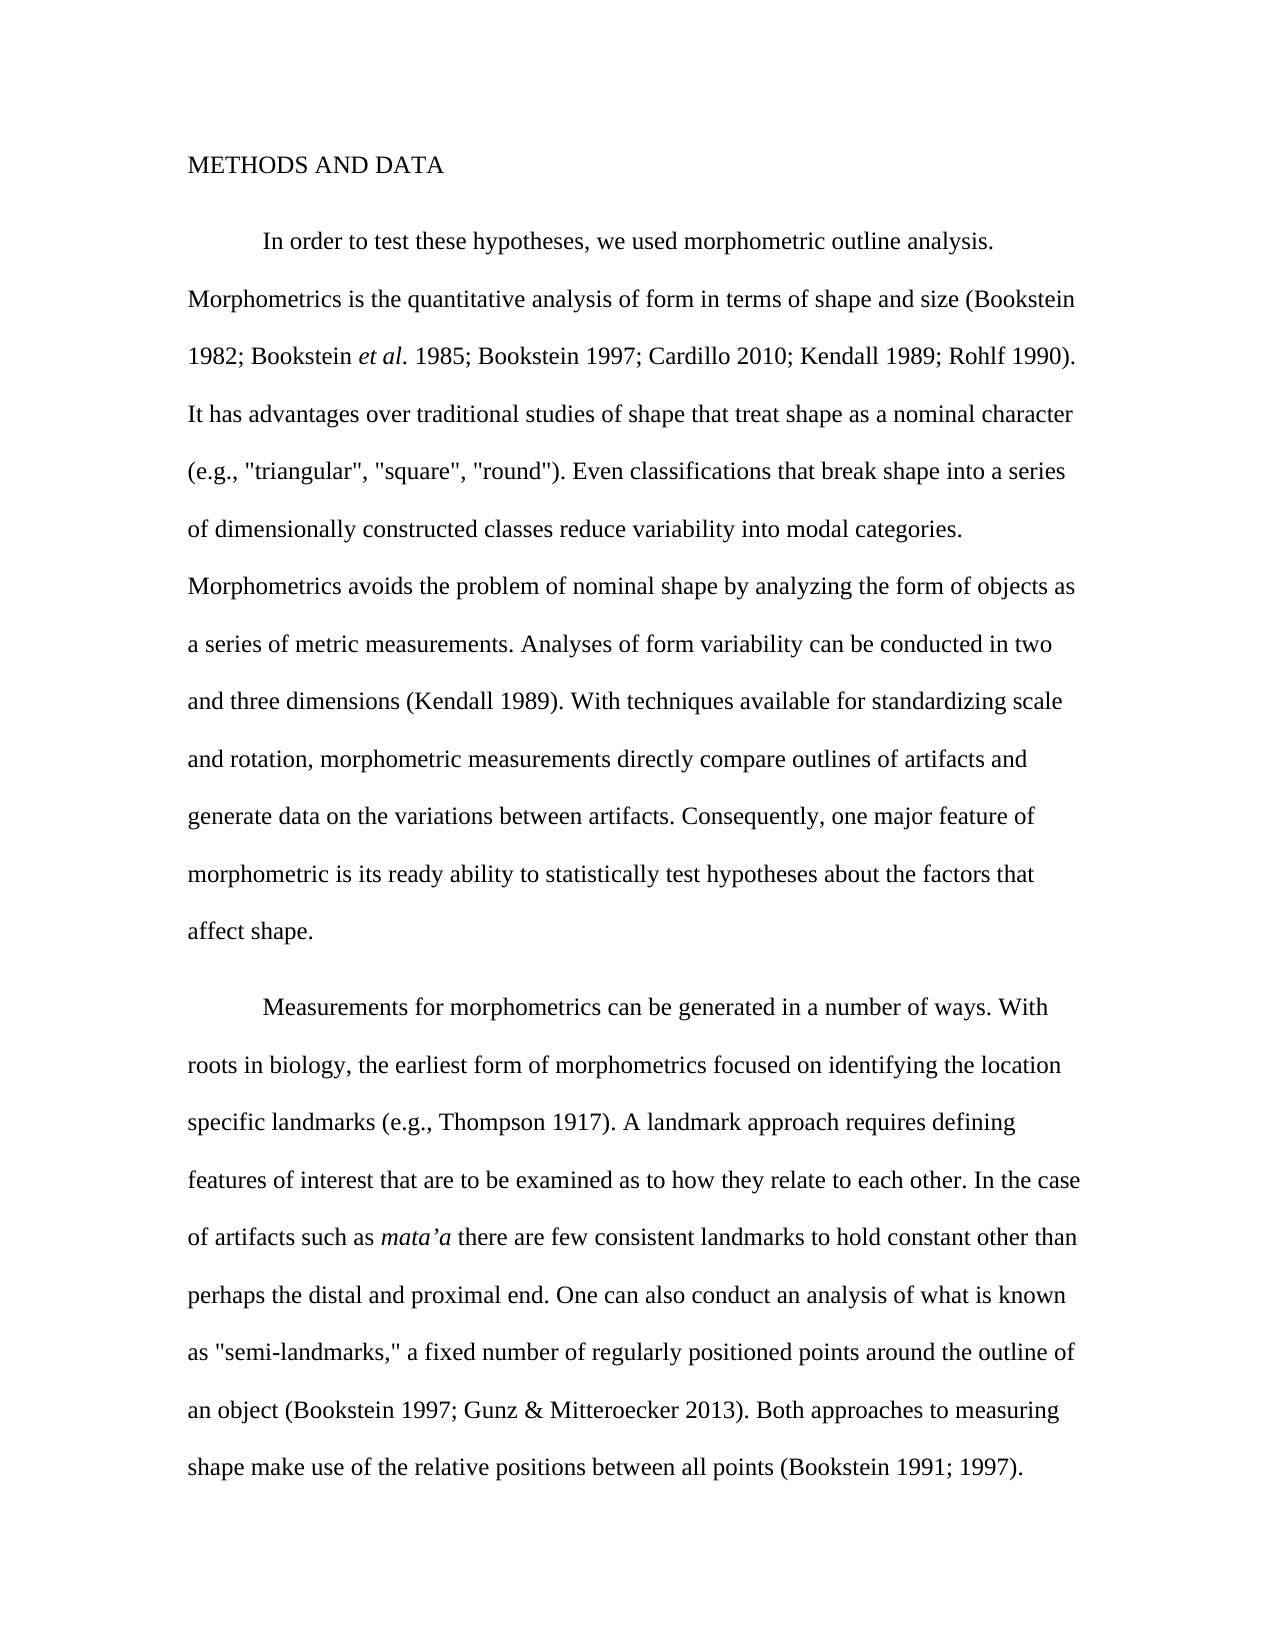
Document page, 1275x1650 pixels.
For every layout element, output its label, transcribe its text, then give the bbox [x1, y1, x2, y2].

subtitle Methods and Data [187, 150, 1087, 179]
text Measurements for morphometrics can be generated in a number of ways. With roots in biology, the earliest form of morphometrics focused on identifying the location specific landmarks (e.g., Thompson 1917). A landmark approach requires defining features of interest that are to be examined as to how they relate to each other. In the case of artifacts such as mata’a there are few consistent landmarks to hold constant other than perhaps the distal and proximal end. One can also conduct an analysis of what is known as "semi-landmarks," a fixed number of regularly positioned points around the outline of an object (Bookstein 1997; Gunz & Mitteroecker 2013). Both approaches to measuring shape make use of the relative positions between all points (Bookstein 1991; 1997). [187, 992, 1087, 1481]
text In order to test these hypotheses, we used morphometric outline analysis. Morphometrics is the quantitative analysis of form in terms of shape and size (Bookstein 1982; Bookstein et al. 1985; Bookstein 1997; Cardillo 2010; Kendall 1989; Rohlf 1990). It has advantages over traditional studies of shape that treat shape as a nominal character (e.g., "triangular", "square", "round"). Even classifications that break shape into a series of dimensionally constructed classes reduce variability into modal categories. Morphometrics avoids the problem of nominal shape by analyzing the form of objects as a series of metric measurements. Analyses of form variability can be conducted in two and three dimensions (Kendall 1989). With techniques available for standardizing scale and rotation, morphometric measurements directly compare outlines of artifacts and generate data on the variations between artifacts. Consequently, one major feature of morphometric is its ready ability to statistically test hypotheses about the factors that affect shape. [187, 226, 1087, 945]
